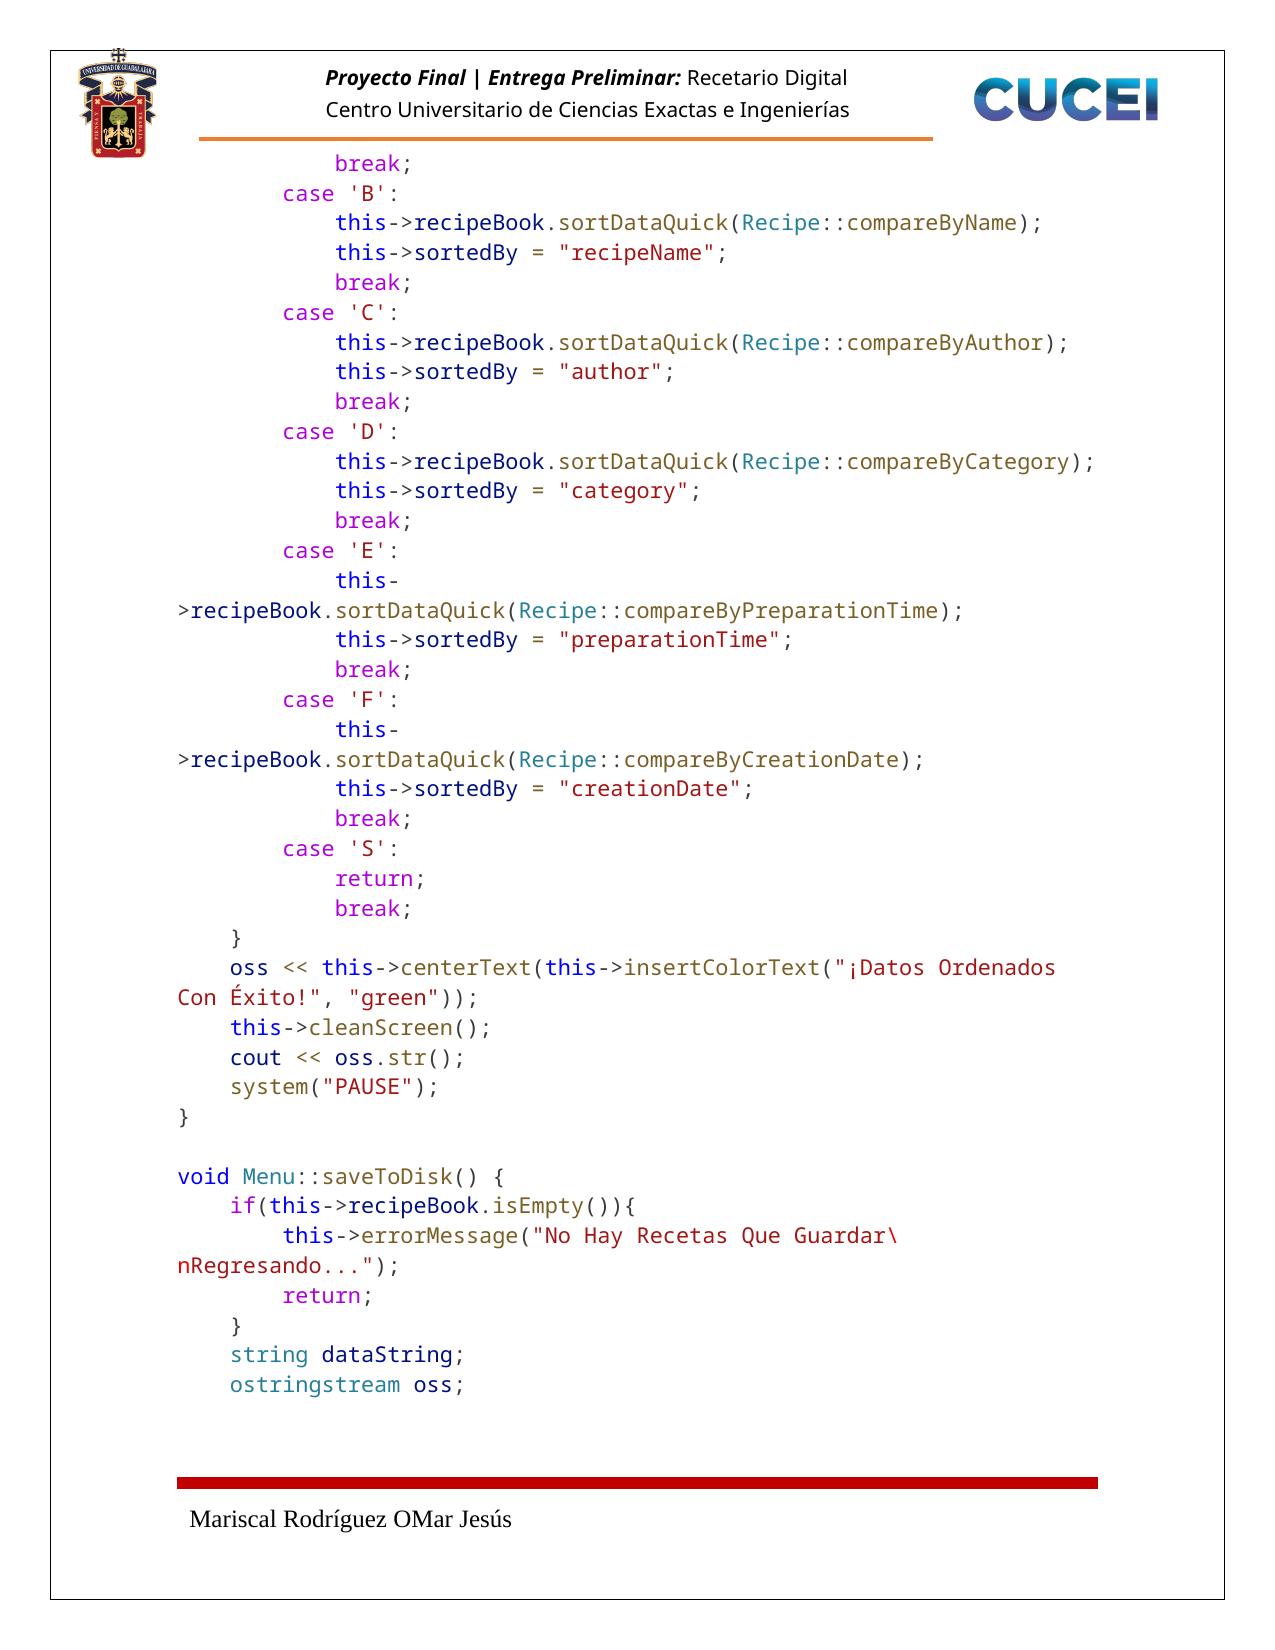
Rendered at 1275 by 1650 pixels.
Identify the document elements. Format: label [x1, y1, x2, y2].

picture [78, 48, 157, 158]
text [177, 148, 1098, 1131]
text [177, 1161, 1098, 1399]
picture [967, 64, 1191, 123]
